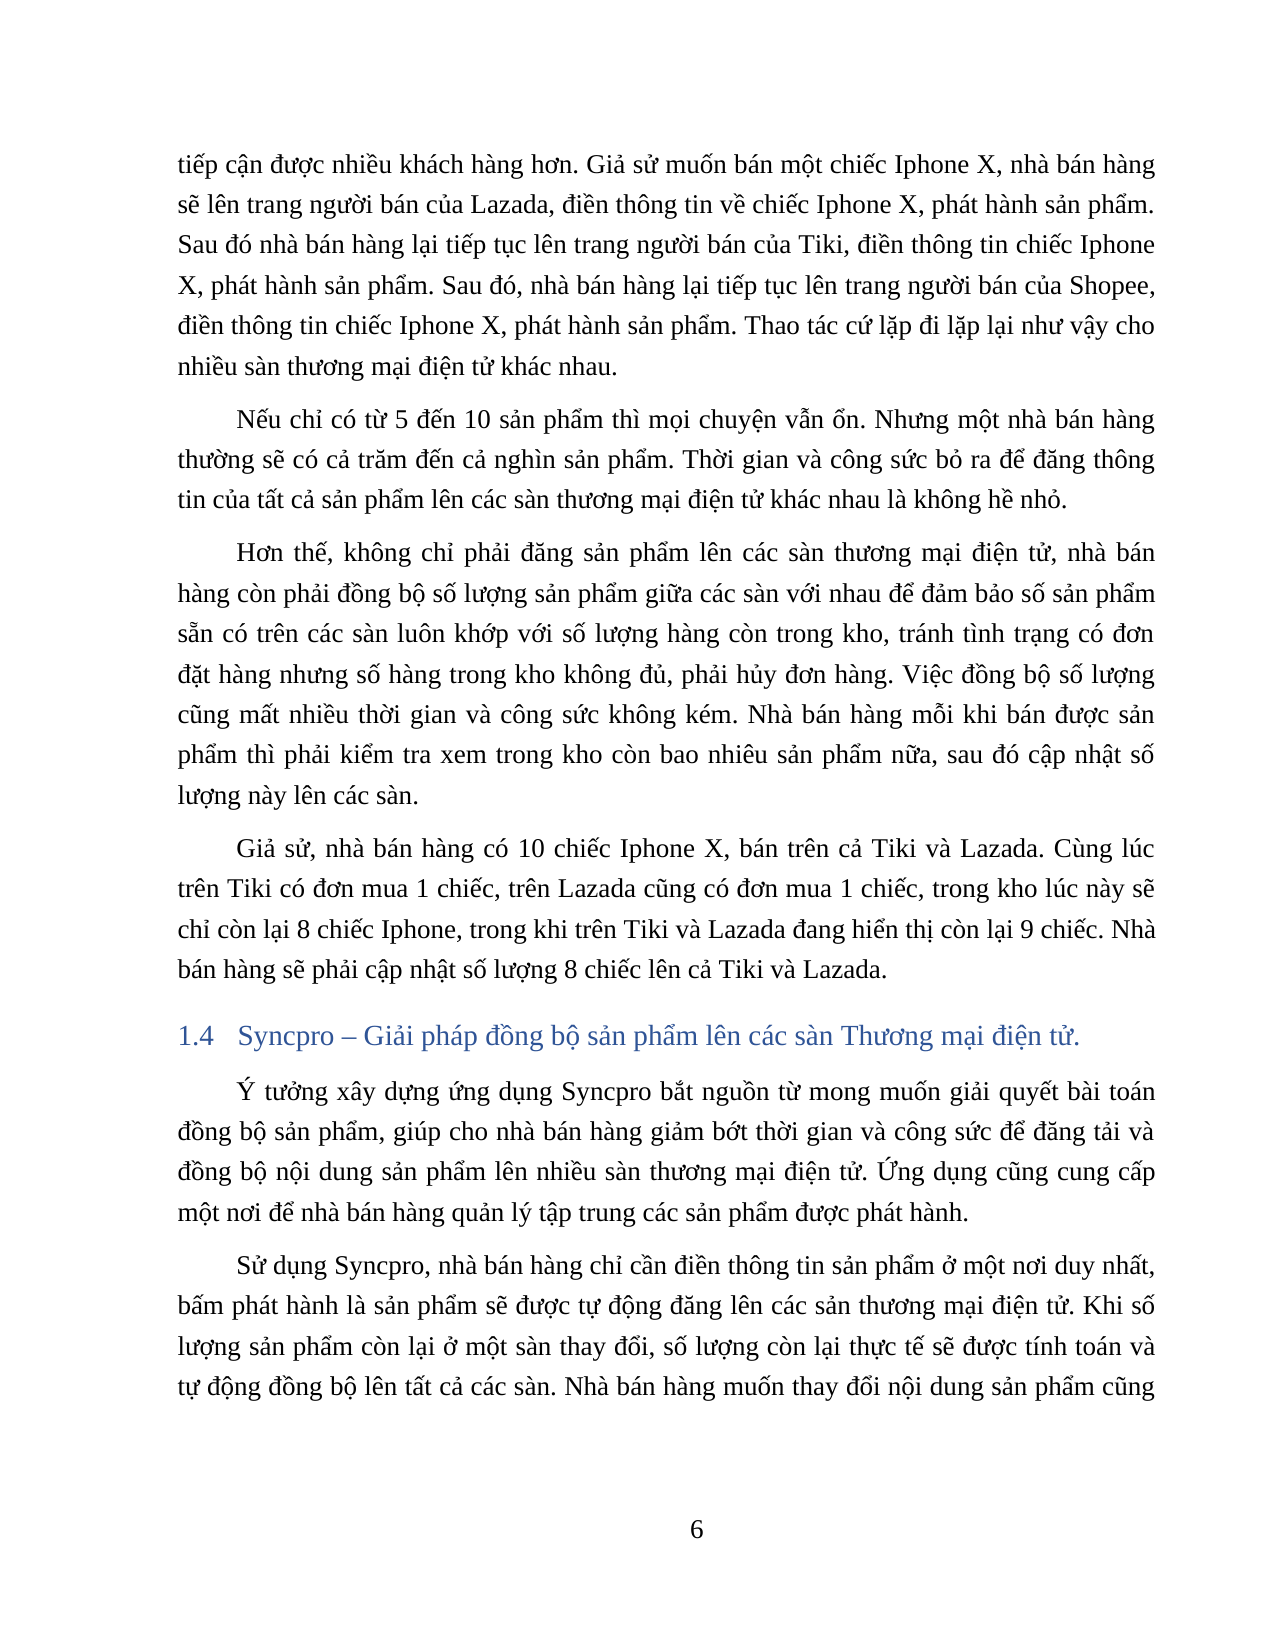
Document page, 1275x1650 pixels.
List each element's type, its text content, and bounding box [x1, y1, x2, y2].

text Ý tưởng xây dựng ứng dụng Syncpro bắt nguồn từ mong muốn giải quyết bài toán đồng bộ sản phẩm, giúp cho nhà bán hàng giảm bớt thời gian và công sức để đăng tải và đồng bộ nội dung sản phẩm lên nhiều sàn thương mại điện tử. Ứng dụng cũng cung cấp một nơi để nhà bán hàng quản lý tập trung các sản phẩm được phát hành. [177, 1074, 1157, 1227]
text Nếu chỉ có từ 5 đến 10 sản phẩm thì mọi chuyện vẫn ổn. Nhưng một nhà bán hàng thường sẽ có cả trăm đến cả nghìn sản phẩm. Thời gian và công sức bỏ ra để đăng thông tin của tất cả sản phẩm lên các sàn thương mại điện tử khác nhau là không hề nhỏ. [177, 403, 1157, 515]
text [177, 1249, 1157, 1401]
text Hơn thế, không chỉ phải đăng sản phẩm lên các sàn thương mại điện tử, nhà bán hàng còn phải đồng bộ số lượng sản phẩm giữa các sàn với nhau để đảm bảo số sản phẩm sẵn có trên các sàn luôn khớp với số lượng hàng còn trong kho, tránh tình trạng có đơn đặt hàng nhưng số hàng trong kho không đủ, phải hủy đơn hàng. Việc đồng bộ số lượng cũng mất nhiều thời gian và công sức không kém. Nhà bán hàng mỗi khi bán được sản phẩm thì phải kiểm tra xem trong kho còn bao nhiêu sản phẩm nữa, sau đó cập nhật số lượng này lên các sàn. [177, 536, 1157, 810]
text Giả sử, nhà bán hàng có 10 chiếc Iphone X, bán trên cả Tiki và Lazada. Cùng lúc trên Tiki có đơn mua 1 chiếc, trên Lazada cũng có đơn mua 1 chiếc, trong kho lúc này sẽ chỉ còn lại 8 chiếc Iphone, trong khi trên Tiki và Lazada đang hiển thị còn lại 9 chiếc. Nhà bán hàng sẽ phải cập nhật số lượng 8 chiếc lên cả Tiki và Lazada. [177, 832, 1157, 984]
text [177, 148, 1157, 381]
subtitle Syncpro – Giải pháp đồng bộ sản phẩm lên các sàn Thương mại điện tử. [177, 1018, 1157, 1052]
